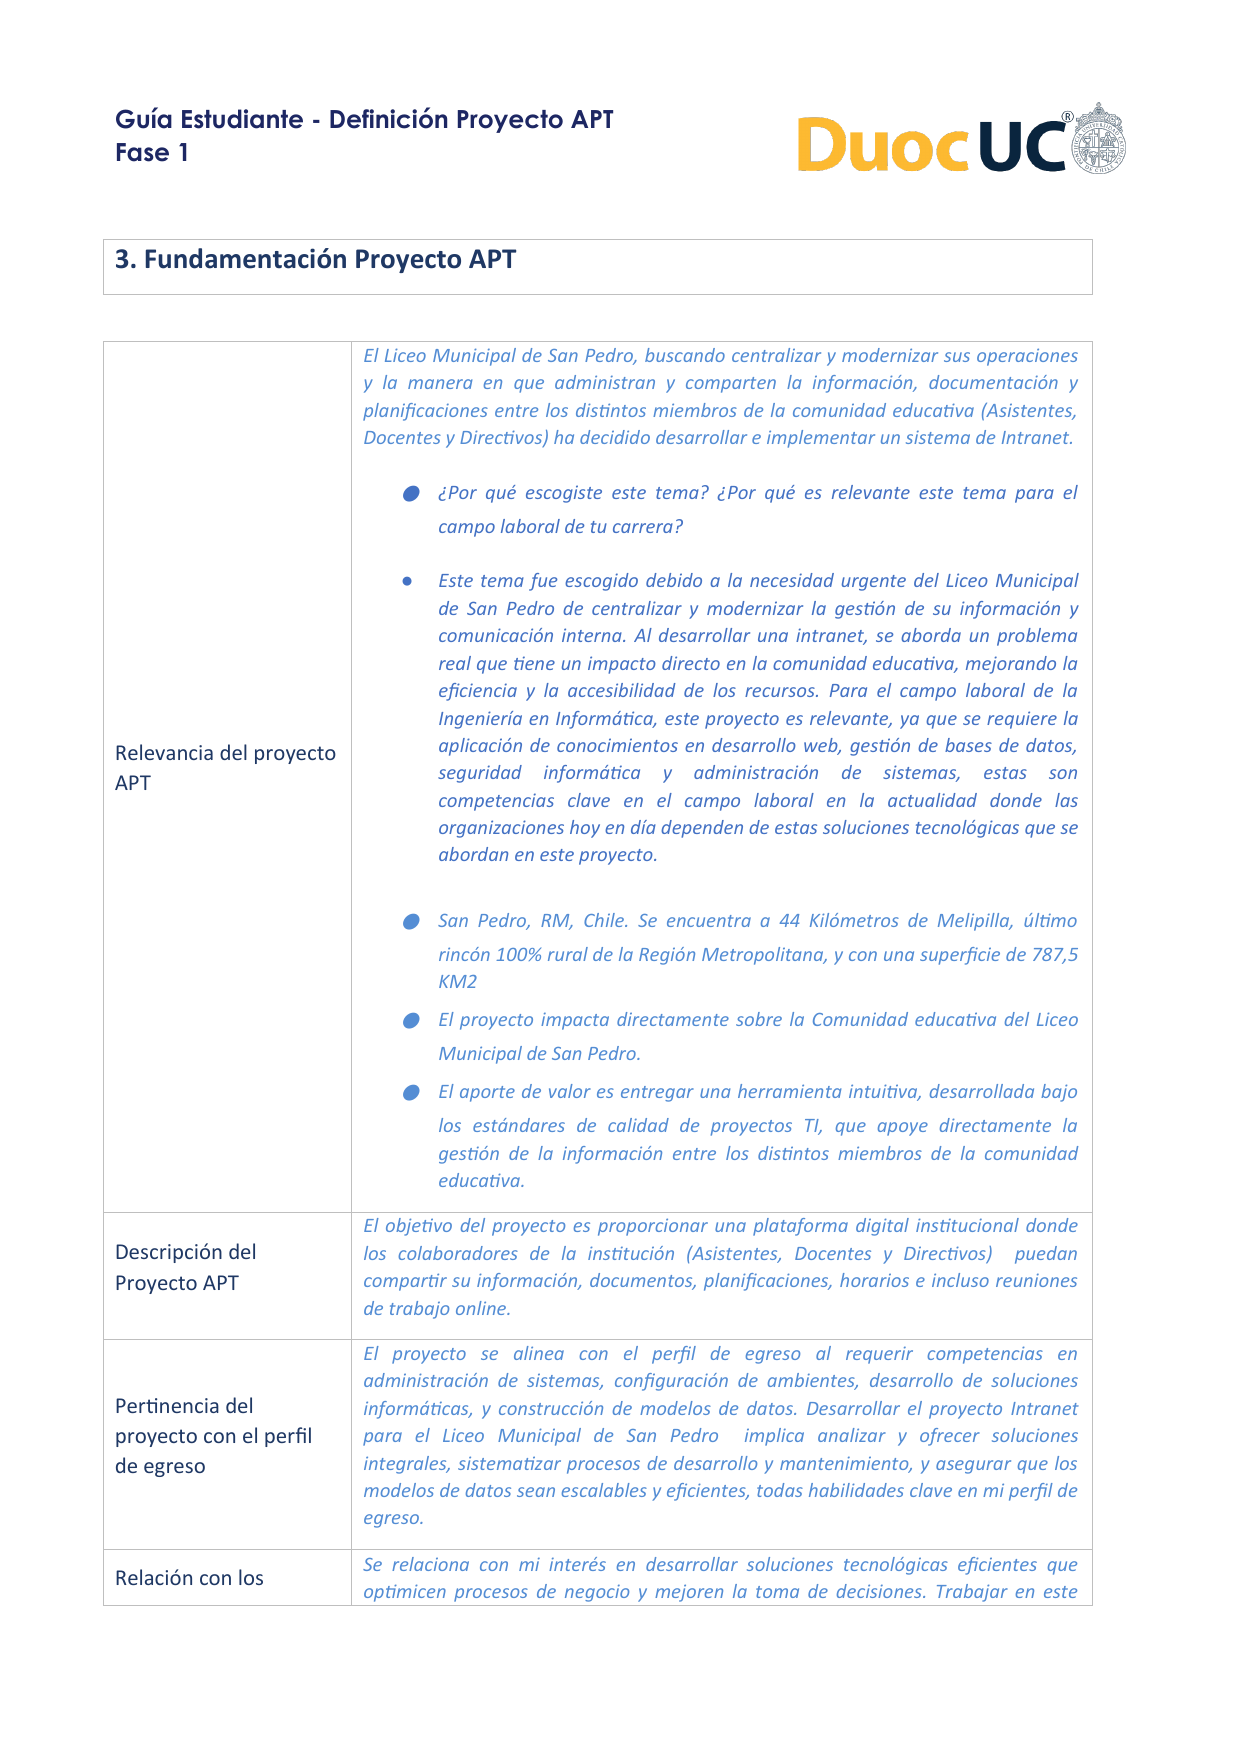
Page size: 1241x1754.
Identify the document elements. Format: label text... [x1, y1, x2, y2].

table_header 3. Fundamentación Proyecto APT [104, 240, 1092, 294]
table_cell El proyecto se alinea con el perfil de egreso al requerir competencias en administración de sistemas, configuración de ambientes, desarrollo de soluciones informáticas, y construcción de modelos de datos. Desarrollar el proyecto Intranet para el Liceo Municipal de San Pedro implica analizar y ofrecer soluciones integrales, sistematizar procesos de desarrollo y mantenimiento, y asegurar que los modelos de datos sean escalables y eficientes, todas habilidades clave en mi perfil de egreso. [352, 1340, 1092, 1549]
table_cell Pertinencia del proyecto con el perfil de egreso [104, 1340, 351, 1549]
table_cell Descripción del Proyecto APT [104, 1213, 351, 1339]
table_header Relevancia del proyecto APT [104, 342, 351, 1212]
table_cell El objetivo del proyecto es proporcionar una plataforma digital institucional donde los colaboradores de la institución (Asistentes, Docentes y Directivos) puedan compartir su información, documentos, planificaciones, horarios e incluso reuniones de trabajo online. [352, 1213, 1092, 1339]
table_header El Liceo Municipal de San Pedro, buscando centralizar y modernizar sus operaciones y la manera en que administran y comparten la información, documentación y planificaciones entre los distintos miembros de la comunidad educativa (Asistentes, Docentes y Directivos) ha decidido desarrollar e implementar un sistema de Intranet. ¿Por qué escogiste este tema? ¿Por qué es relevante este tema para el campo laboral de tu carrera? Este tema fue escogido debido a la necesidad urgente del Liceo Municipal de San Pedro de centralizar y modernizar la gestión de su información y comunicación interna. Al desarrollar una intranet, se aborda un problema real que tiene un impacto directo en la comunidad educativa, mejorando la eficiencia y la accesibilidad de los recursos. Para el campo laboral de la Ingeniería en Informática, este proyecto es relevante, ya que se requiere la aplicación de conocimientos en desarrollo web, gestión de bases de datos, seguridad informática y administración de sistemas, estas son competencias clave en el campo laboral en la actualidad donde las organizaciones hoy en día dependen de estas soluciones tecnológicas que se abordan en este proyecto. San Pedro, RM, Chile. Se encuentra a 44 Kilómetros de Melipilla, último rincón 100% rural de la Región Metropolitana, y con una superficie de 787,5 KM2 El proyecto impacta directamente sobre la Comunidad educativa del Liceo Municipal de San Pedro. El aporte de valor es entregar una herramienta intuitiva, desarrollada bajo los estándares de calidad de proyectos TI, que apoye directamente la gestión de la información entre los distintos miembros de la comunidad educativa. [352, 342, 1092, 1212]
picture [798, 102, 1126, 174]
table_cell Relación con los intereses profesionales [104, 1550, 351, 1605]
